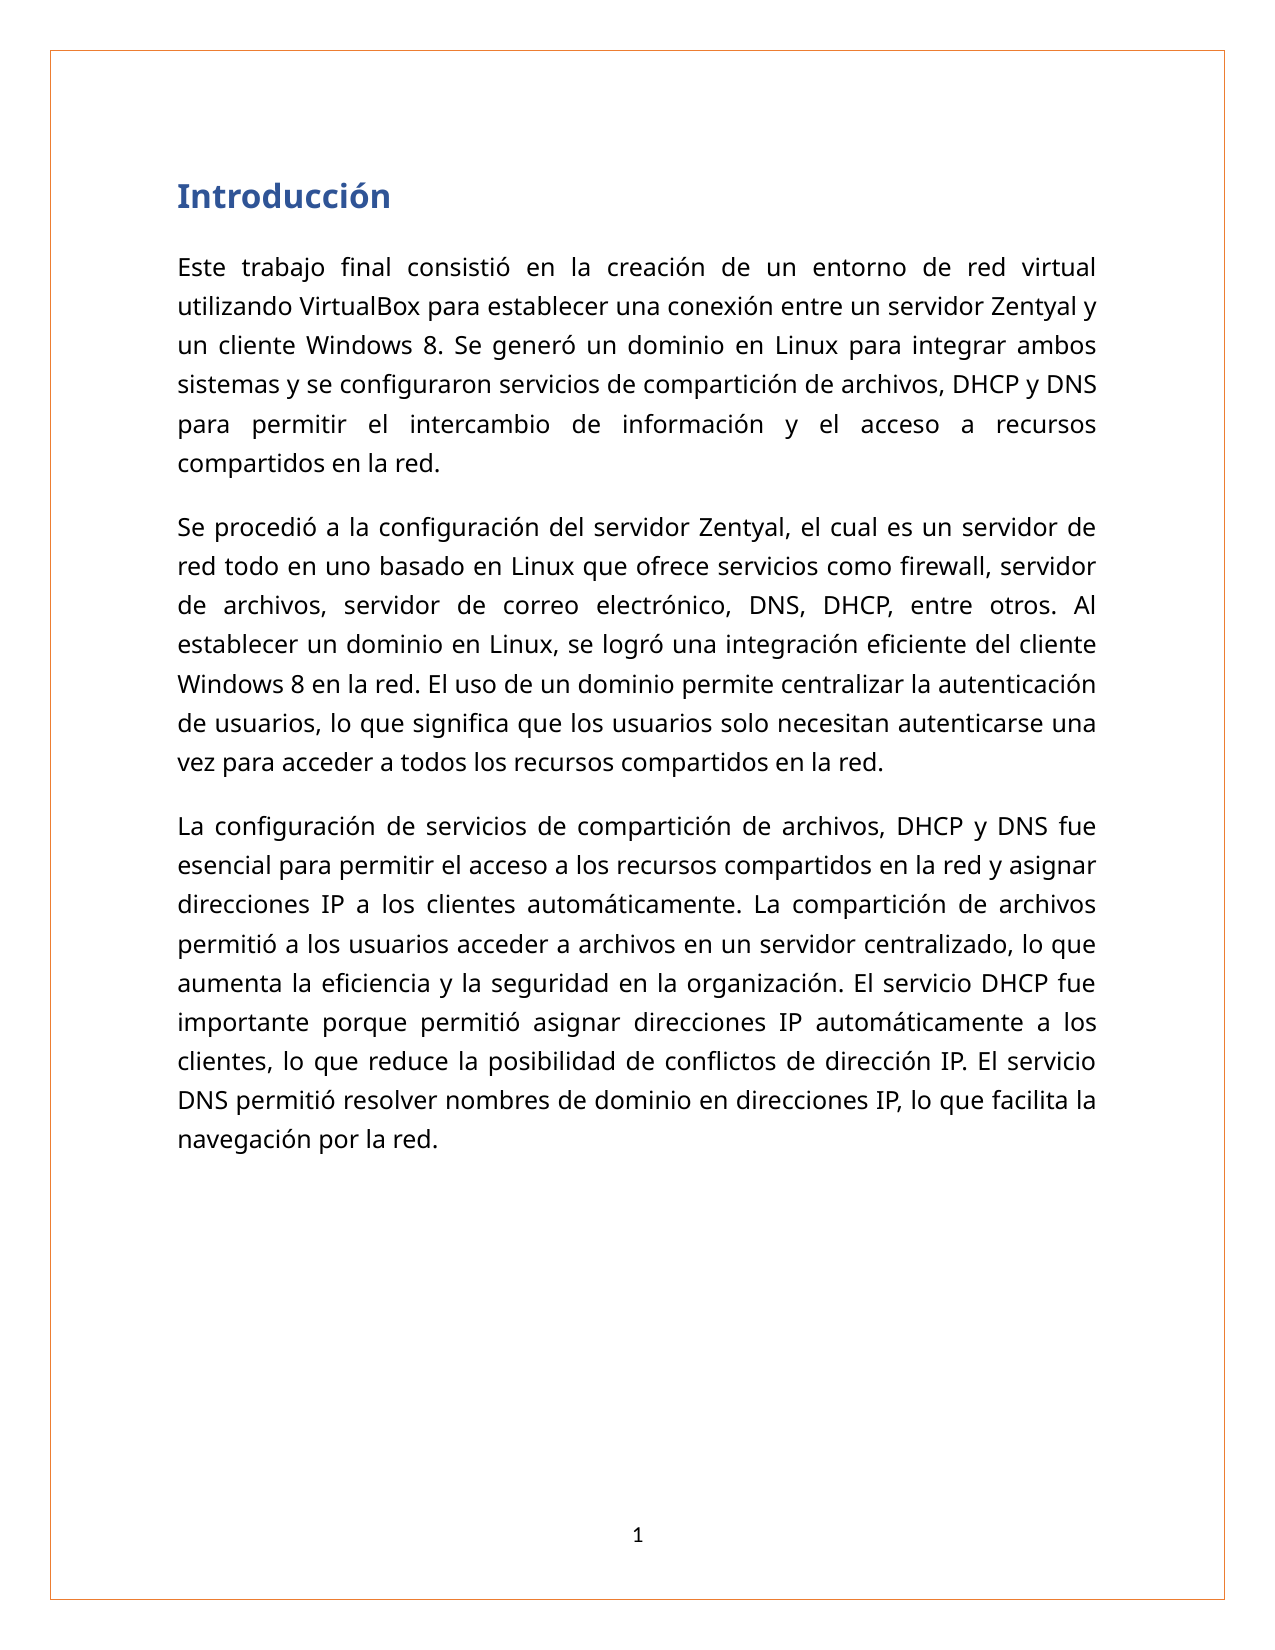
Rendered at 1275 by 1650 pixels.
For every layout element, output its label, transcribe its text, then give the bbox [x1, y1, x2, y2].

text La configuración de servicios de compartición de archivos, DHCP y DNS fue esencial para permitir el acceso a los recursos compartidos en la red y asignar direcciones IP a los clientes automáticamente. La compartición de archivos permitió a los usuarios acceder a archivos en un servidor centralizado, lo que aumenta la eficiencia y la seguridad en la organización. El servicio DHCP fue importante porque permitió asignar direcciones IP automáticamente a los clientes, lo que reduce la posibilidad de conflictos de dirección IP. El servicio DNS permitió resolver nombres de dominio en direcciones IP, lo que facilita la navegación por la red. [177, 809, 1098, 1156]
text Este trabajo final consistió en la creación de un entorno de red virtual utilizando VirtualBox para establecer una conexión entre un servidor Zentyal y un cliente Windows 8. Se generó un dominio en Linux para integrar ambos sistemas y se configuraron servicios de compartición de archivos, DHCP y DNS para permitir el intercambio de información y el acceso a recursos compartidos en la red. [177, 250, 1098, 479]
text Se procedió a la configuración del servidor Zentyal, el cual es un servidor de red todo en uno basado en Linux que ofrece servicios como firewall, servidor de archivos, servidor de correo electrónico, DNS, DHCP, entre otros. Al establecer un dominio en Linux, se logró una integración eficiente del cliente Windows 8 en la red. El uso de un dominio permite centralizar la autenticación de usuarios, lo que significa que los usuarios solo necesitan autenticarse una vez para acceder a todos los recursos compartidos en la red. [177, 510, 1098, 779]
subtitle Introducción [177, 172, 1098, 218]
